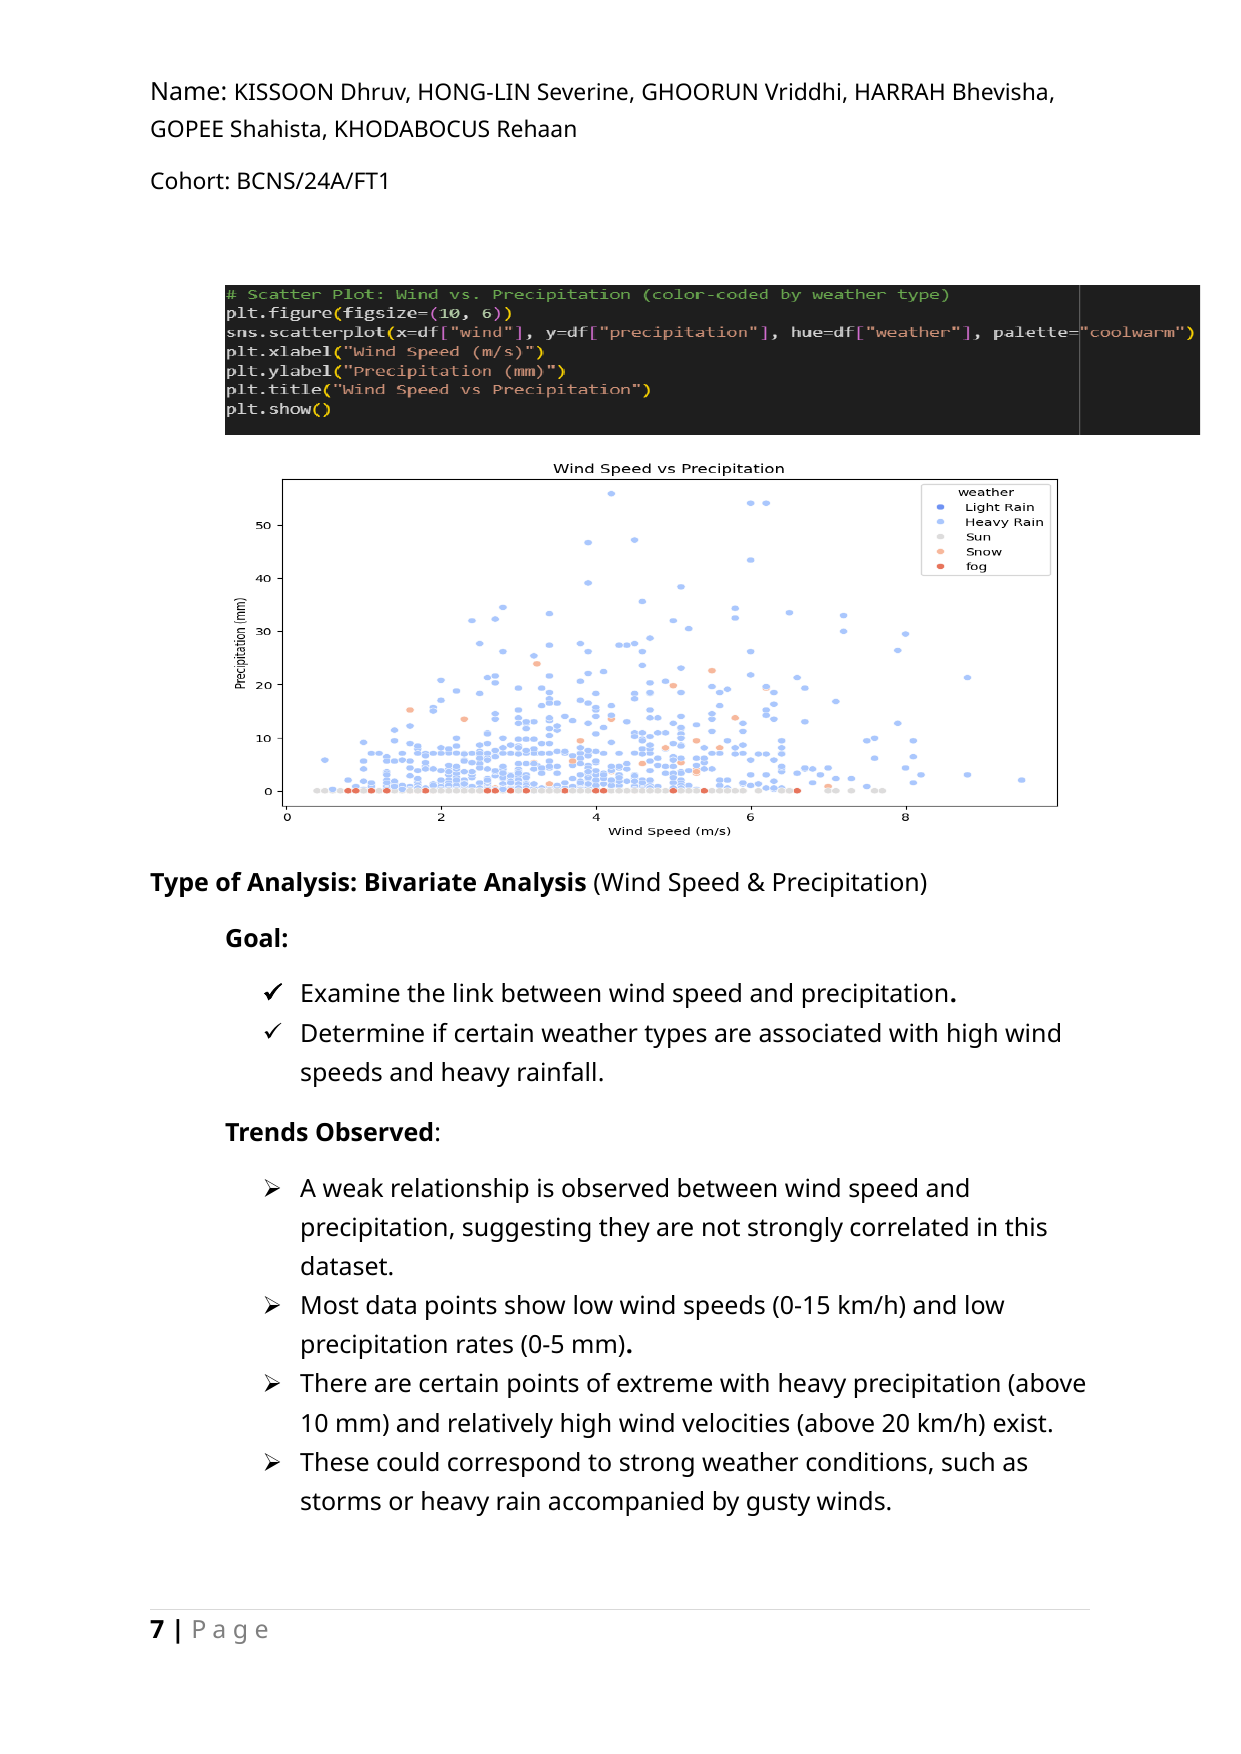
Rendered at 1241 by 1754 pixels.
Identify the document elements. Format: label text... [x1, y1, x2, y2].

picture [225, 456, 1067, 843]
text Type of Analysis: Bivariate Analysis (Wind Speed & Precipitation) [150, 864, 1090, 898]
text Goal: [225, 920, 1090, 954]
list There are certain points of extreme with heavy precipitation (above 10 mm) and relatively high wind velocities (above 20 km/h) exist. [262, 1366, 1090, 1439]
list These could correspond to strong weather conditions, such as storms or heavy rain accompanied by gusty winds. [262, 1444, 1090, 1518]
list A weak relationship is observed between wind speed and precipitation, suggesting they are not strongly correlated in this dataset. [262, 1170, 1090, 1283]
list Examine the link between wind speed and precipitation. [262, 976, 1090, 1010]
list Determine if certain weather types are associated with high wind speeds and heavy rainfall. [262, 1015, 1090, 1088]
list Most data points show low wind speeds (0-15 km/h) and low precipitation rates (0-5 mm). [262, 1288, 1090, 1361]
picture [225, 285, 1200, 435]
text Trends Observed: [225, 1114, 1090, 1148]
